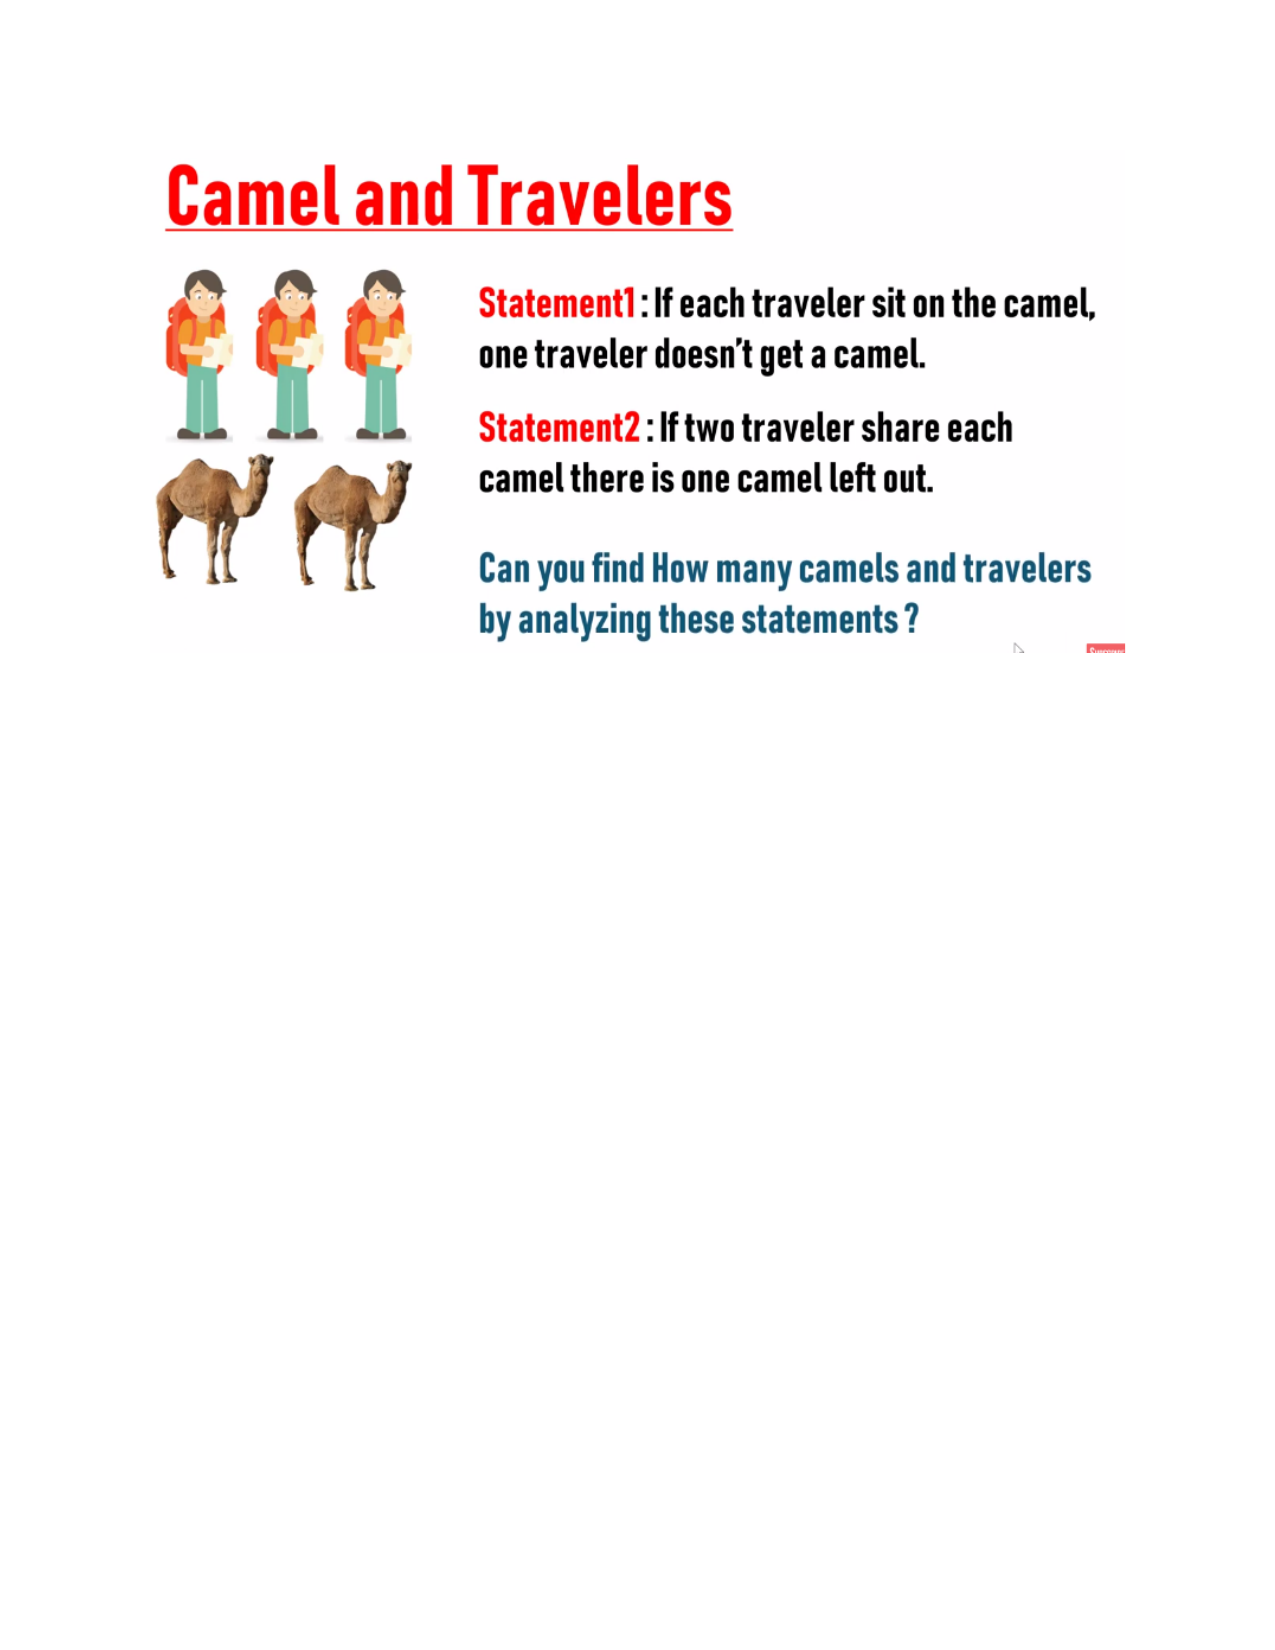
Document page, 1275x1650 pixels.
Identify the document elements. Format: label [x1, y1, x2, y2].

picture [150, 150, 1125, 653]
